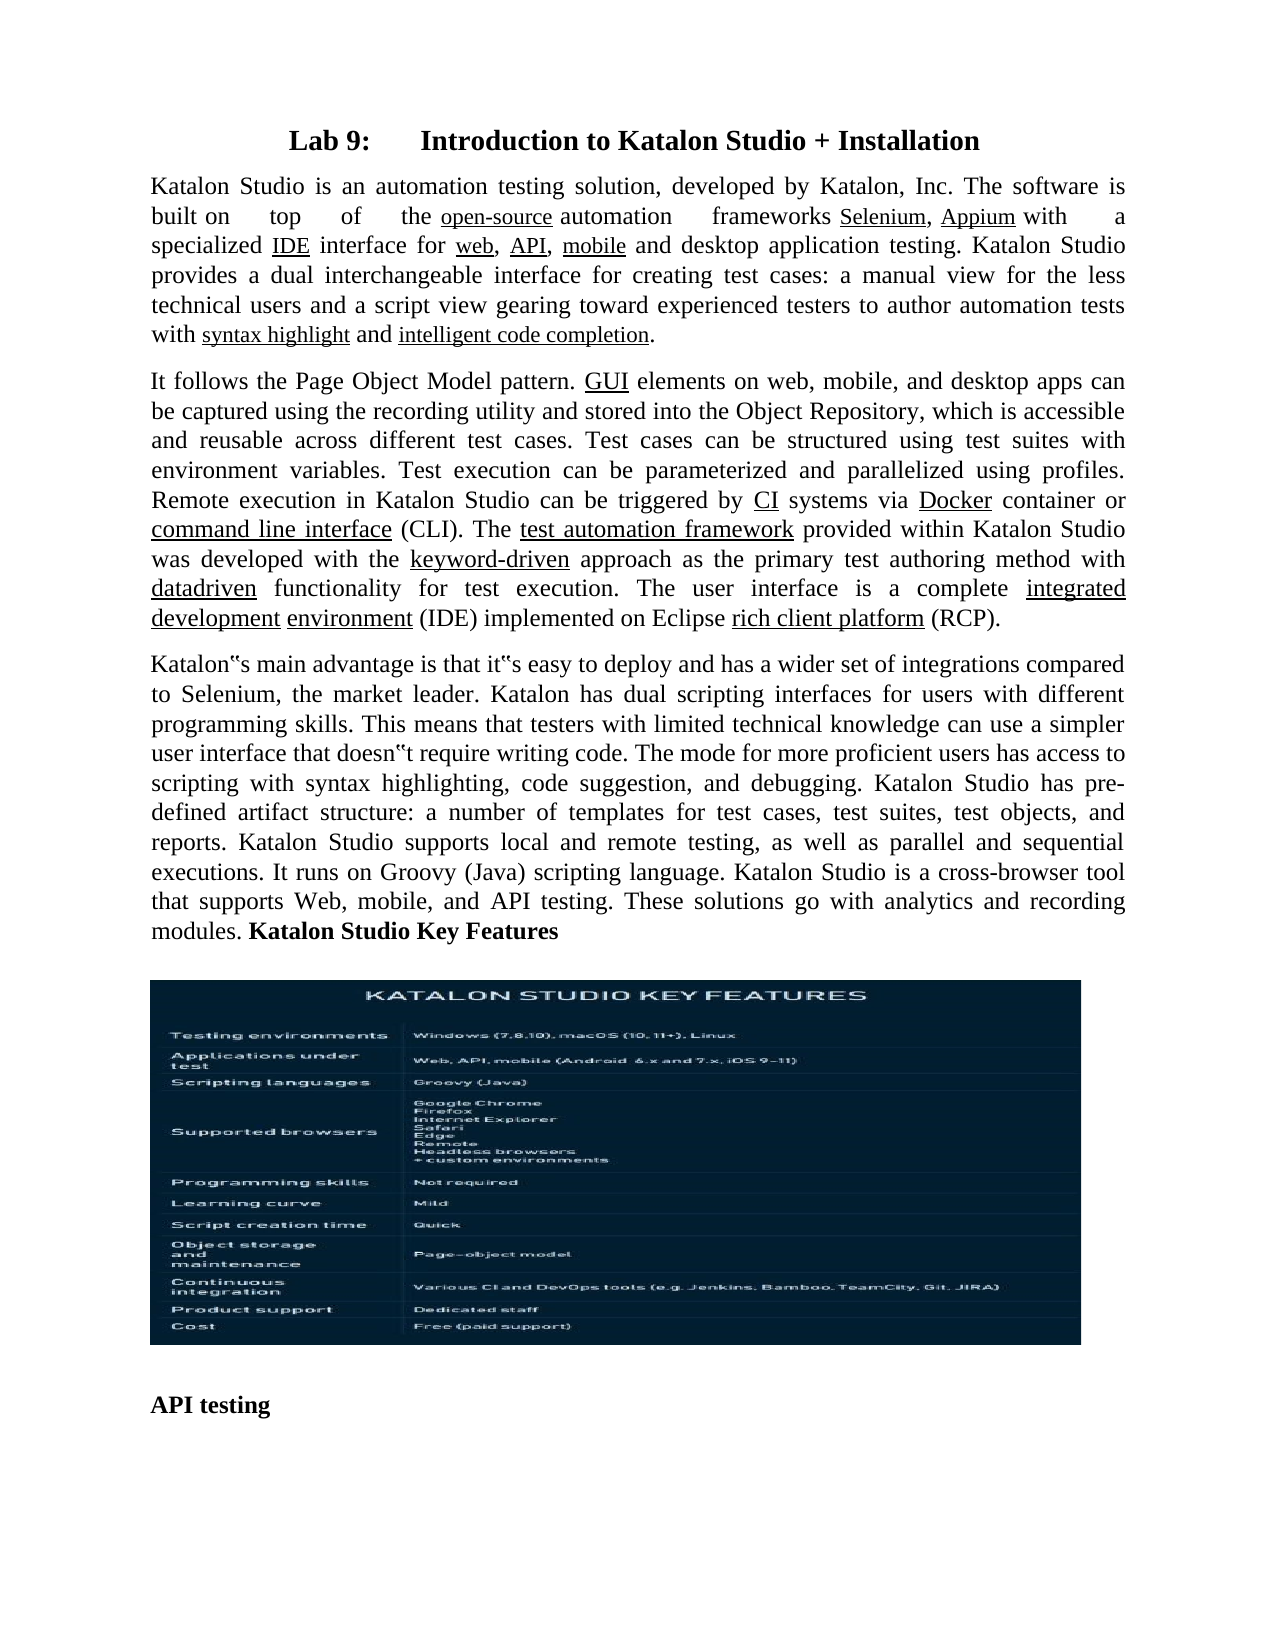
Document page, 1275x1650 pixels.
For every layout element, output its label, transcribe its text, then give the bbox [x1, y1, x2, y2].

text It follows the Page Object Model pattern. GUI elements on web, mobile, and desktop apps can be captured using the recording utility and stored into the Object Repository, which is accessible and reusable across different test cases. Test cases can be structured using test suites with environment variables. Test execution can be parameterized and parallelized using profiles. Remote execution in Katalon Studio can be triggered by CI systems via Docker container or command line interface (CLI). The test automation framework provided within Katalon Studio was developed with the keyword-driven approach as the primary test authoring method with datadriven functionality for test execution. The user interface is a complete integrated development environment (IDE) implemented on Eclipse rich client platform (RCP). [150, 366, 1126, 632]
text Katalon‟s main advantage is that it‟s easy to deploy and has a wider set of integrations compared to Selenium, the market leader. Katalon has dual scripting interfaces for users with different programming skills. This means that testers with limited technical knowledge can use a simpler user interface that doesn‟t require writing code. The mode for more proficient users has access to scripting with syntax highlighting, code suggestion, and debugging. Katalon Studio has pre- defined artifact structure: a number of templates for test cases, test suites, test objects, and reports. Katalon Studio supports local and remote testing, as well as parallel and sequential executions. It runs on Groovy (Java) scripting language. Katalon Studio is a cross-browser tool that supports Web, mobile, and API testing. These solutions go with analytics and recording modules. Katalon Studio Key Features [150, 649, 1126, 944]
picture [150, 980, 1082, 1345]
text API testing [150, 1390, 1001, 1419]
subtitle Lab 9: Introduction to Katalon Studio + Installation [111, 123, 1126, 156]
text Katalon Studio is an automation testing solution, developed by Katalon, Inc. The software is built on top of the open-source automation frameworks Selenium, Appium with a specialized IDE interface for web, API, mobile and desktop application testing. Katalon Studio provides a dual interchangeable interface for creating test cases: a manual view for the less technical users and a script view gearing toward experienced testers to author automation tests with syntax highlight and intelligent code completion. [150, 171, 1126, 348]
